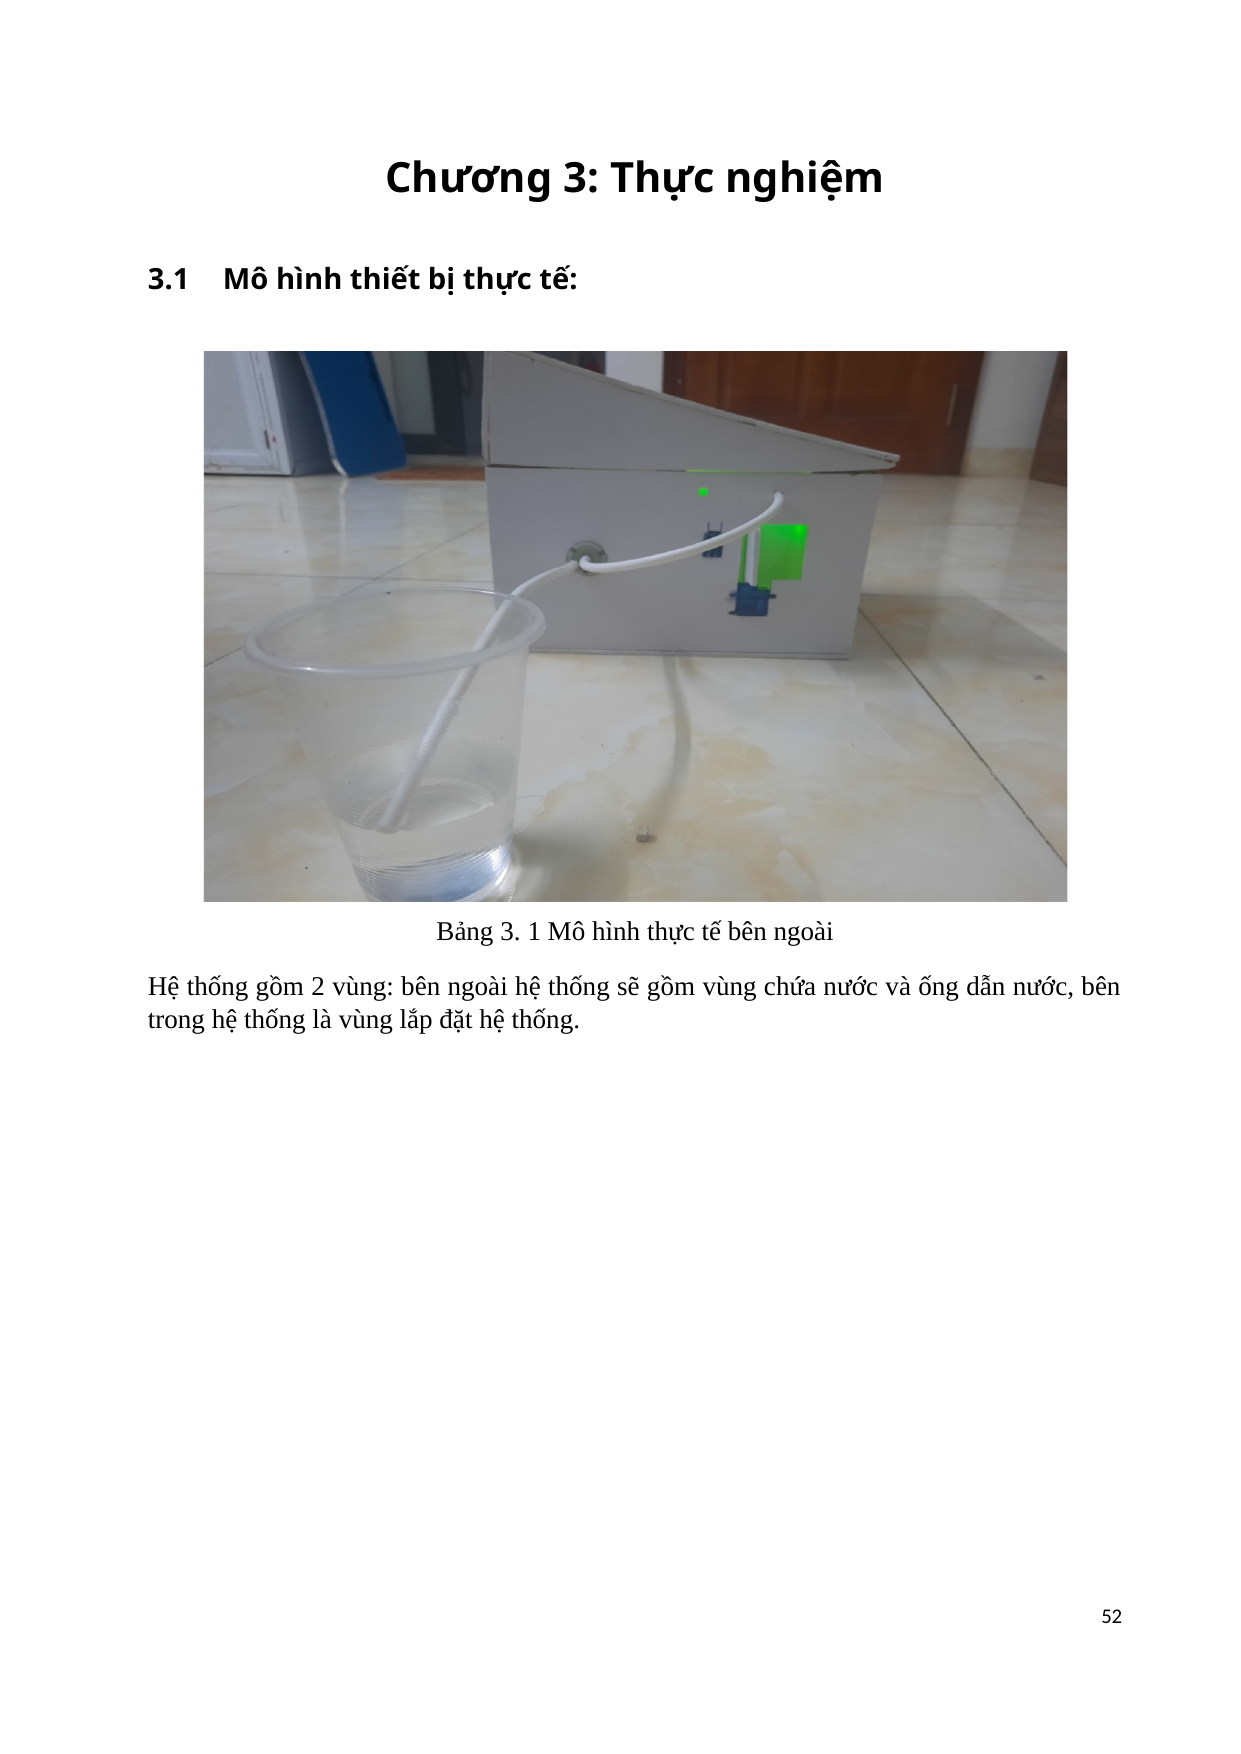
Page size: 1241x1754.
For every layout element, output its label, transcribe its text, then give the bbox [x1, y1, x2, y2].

text Bảng 3. 1 Mô hình thực tế bên ngoài [148, 915, 1122, 946]
text Hệ thống gồm 2 vùng: bên ngoài hệ thống sẽ gồm vùng chứa nước và ống dẫn nước, bên trong hệ thống là vùng lắp đặt hệ thống. [148, 970, 1122, 1034]
subtitle Mô hình thiết bị thực tế: [148, 259, 1122, 298]
picture [202, 351, 1068, 902]
subtitle Chương 3: Thực nghiệm [148, 147, 1122, 204]
